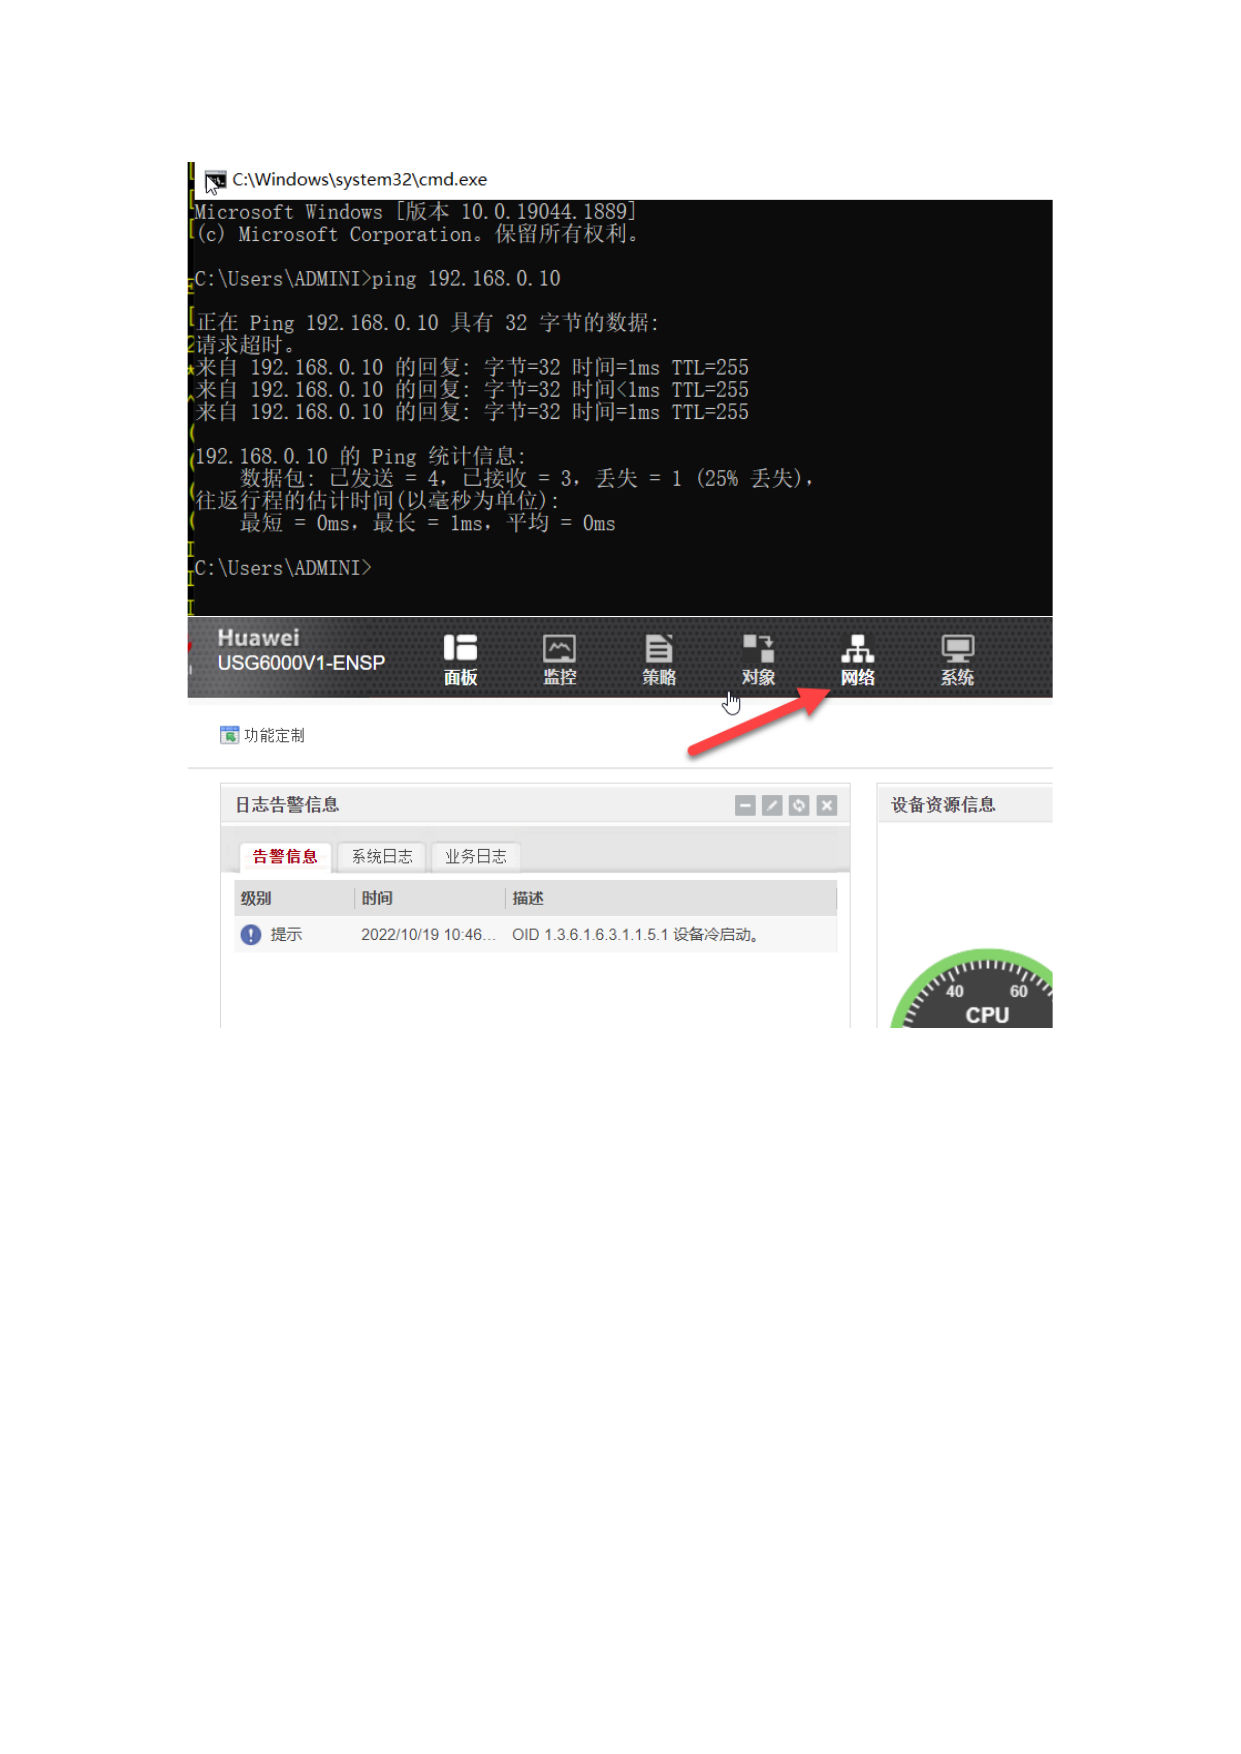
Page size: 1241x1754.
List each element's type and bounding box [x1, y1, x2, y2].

picture [187, 617, 1053, 1028]
picture [187, 162, 1053, 616]
